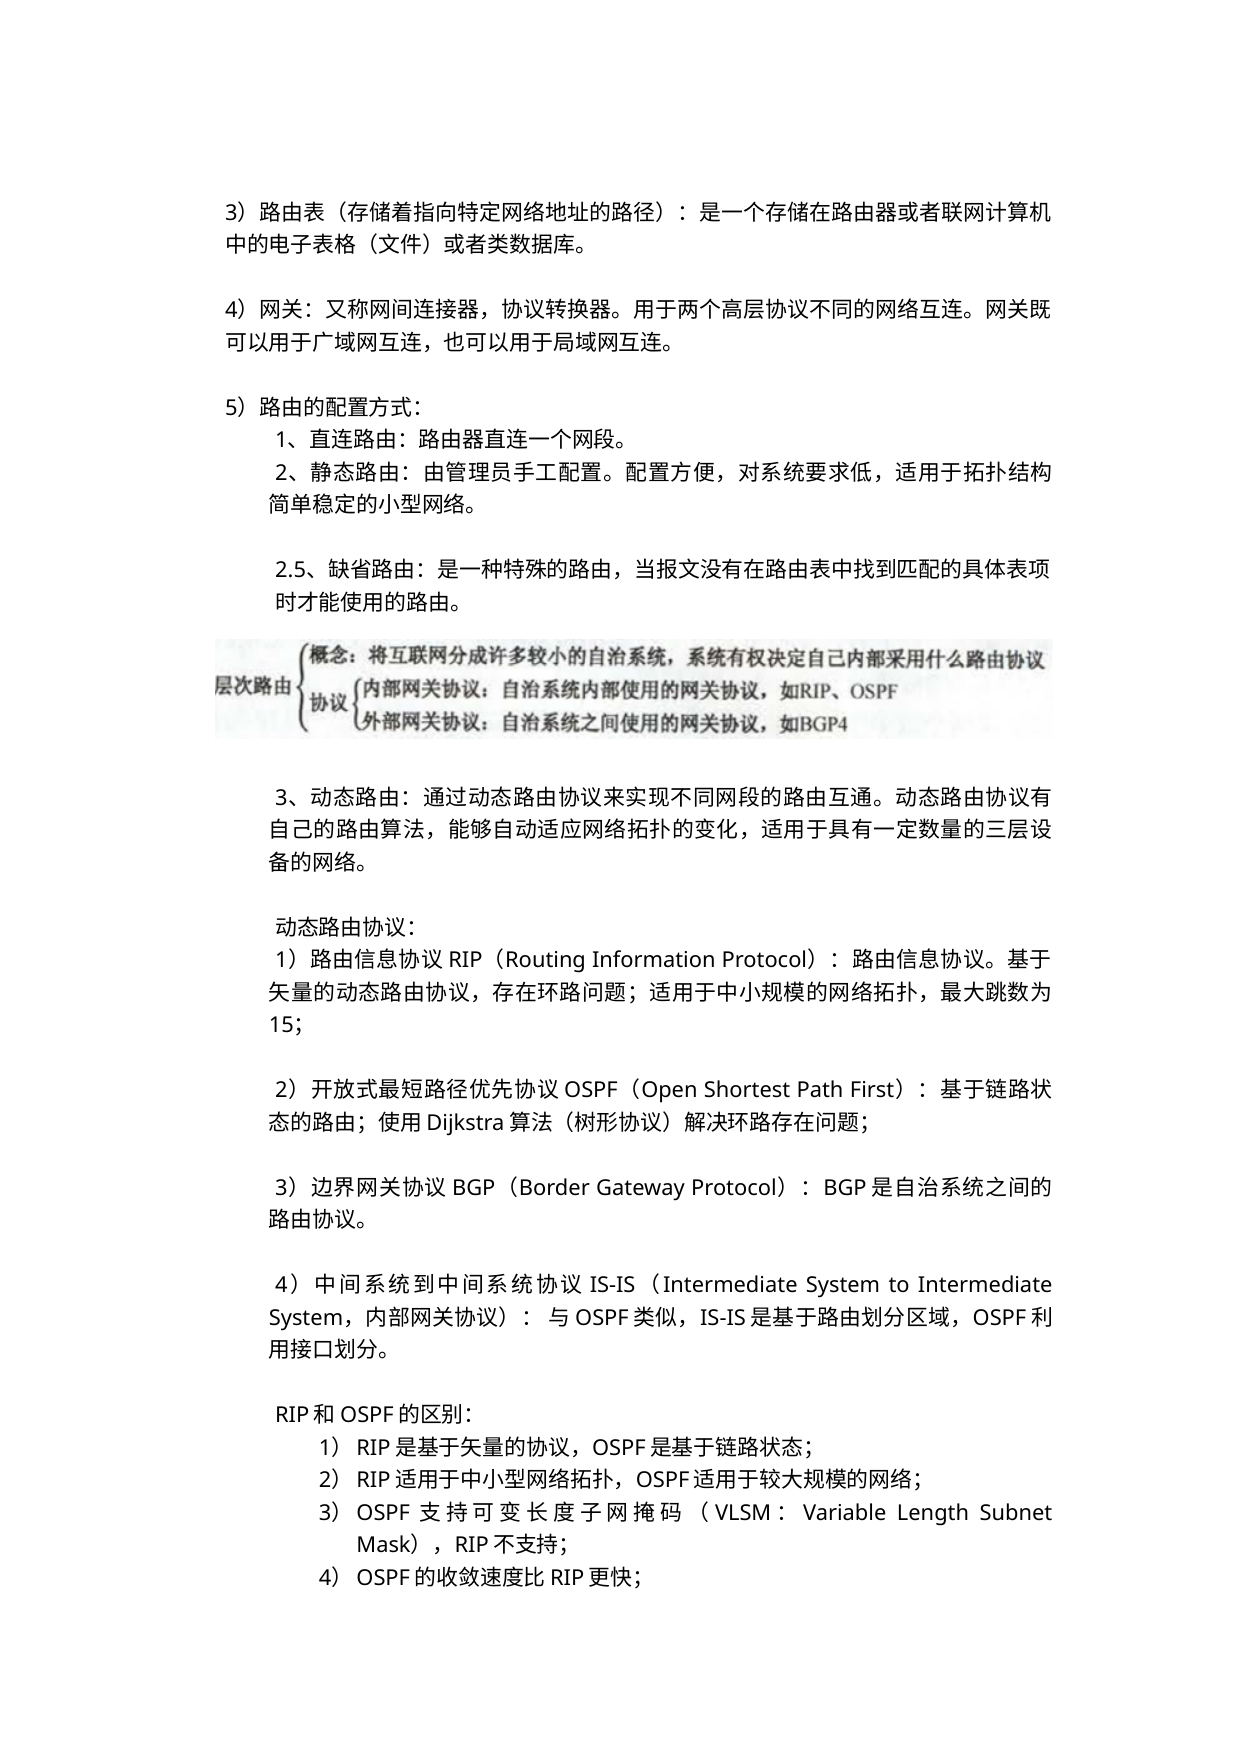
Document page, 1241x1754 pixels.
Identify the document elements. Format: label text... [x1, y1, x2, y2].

list 2.5、缺省路由：是一种特殊的路由，当报文没有在路由表中找到匹配的具体表项时才能使用的路由。 [275, 552, 1053, 617]
list 4）网关：又称网间连接器，协议转换器。用于两个高层协议不同的网络互连。网关既可以用于广域网互连，也可以用于局域网互连。 [225, 292, 1053, 357]
list 3）路由表（存储着指向特定网络地址的路径）：是一个存储在路由器或者联网计算机中的电子表格（文件）或者类数据库。 [225, 194, 1053, 259]
list 3）边界网关协议BGP（Border Gateway Protocol）：BGP是自治系统之间的路由协议。 [269, 1169, 1053, 1234]
list RIP适用于中小型网络拓扑，OSPF适用于较大规模的网络； [319, 1462, 1053, 1494]
list RIP和OSPF的区别： [269, 1397, 1053, 1429]
list 4）中间系统到中间系统协议IS-IS（Intermediate System to Intermediate System，内部网关协议）： 与OSPF类似，IS-IS是基于路由划分区域，OSPF利用接口划分。 [269, 1267, 1053, 1364]
picture [215, 639, 1053, 739]
list 动态路由协议： [269, 909, 1053, 942]
list RIP是基于矢量的协议，OSPF是基于链路状态； [319, 1429, 1053, 1462]
list 1、直连路由：路由器直连一个网段。 [269, 422, 1053, 454]
list 2）开放式最短路径优先协议OSPF（Open Shortest Path First）：基于链路状态的路由；使用Dijkstra算法（树形协议）解决环路存在问题； [269, 1072, 1053, 1137]
list 2、静态路由：由管理员手工配置。配置方便，对系统要求低，适用于拓扑结构简单稳定的小型网络。 [269, 454, 1053, 519]
list 5）路由的配置方式： [225, 389, 1053, 422]
list OSPF支持可变长度子网掩码（VLSM：Variable Length Subnet Mask），RIP不支持； [319, 1494, 1053, 1559]
list 3、动态路由：通过动态路由协议来实现不同网段的路由互通。动态路由协议有自己的路由算法，能够自动适应网络拓扑的变化，适用于具有一定数量的三层设备的网络。 [269, 779, 1053, 877]
list 1）路由信息协议RIP（Routing Information Protocol）：路由信息协议。基于矢量的动态路由协议，存在环路问题；适用于中小规模的网络拓扑，最大跳数为15； [269, 942, 1053, 1039]
list OSPF的收敛速度比RIP更快； [319, 1559, 1053, 1592]
